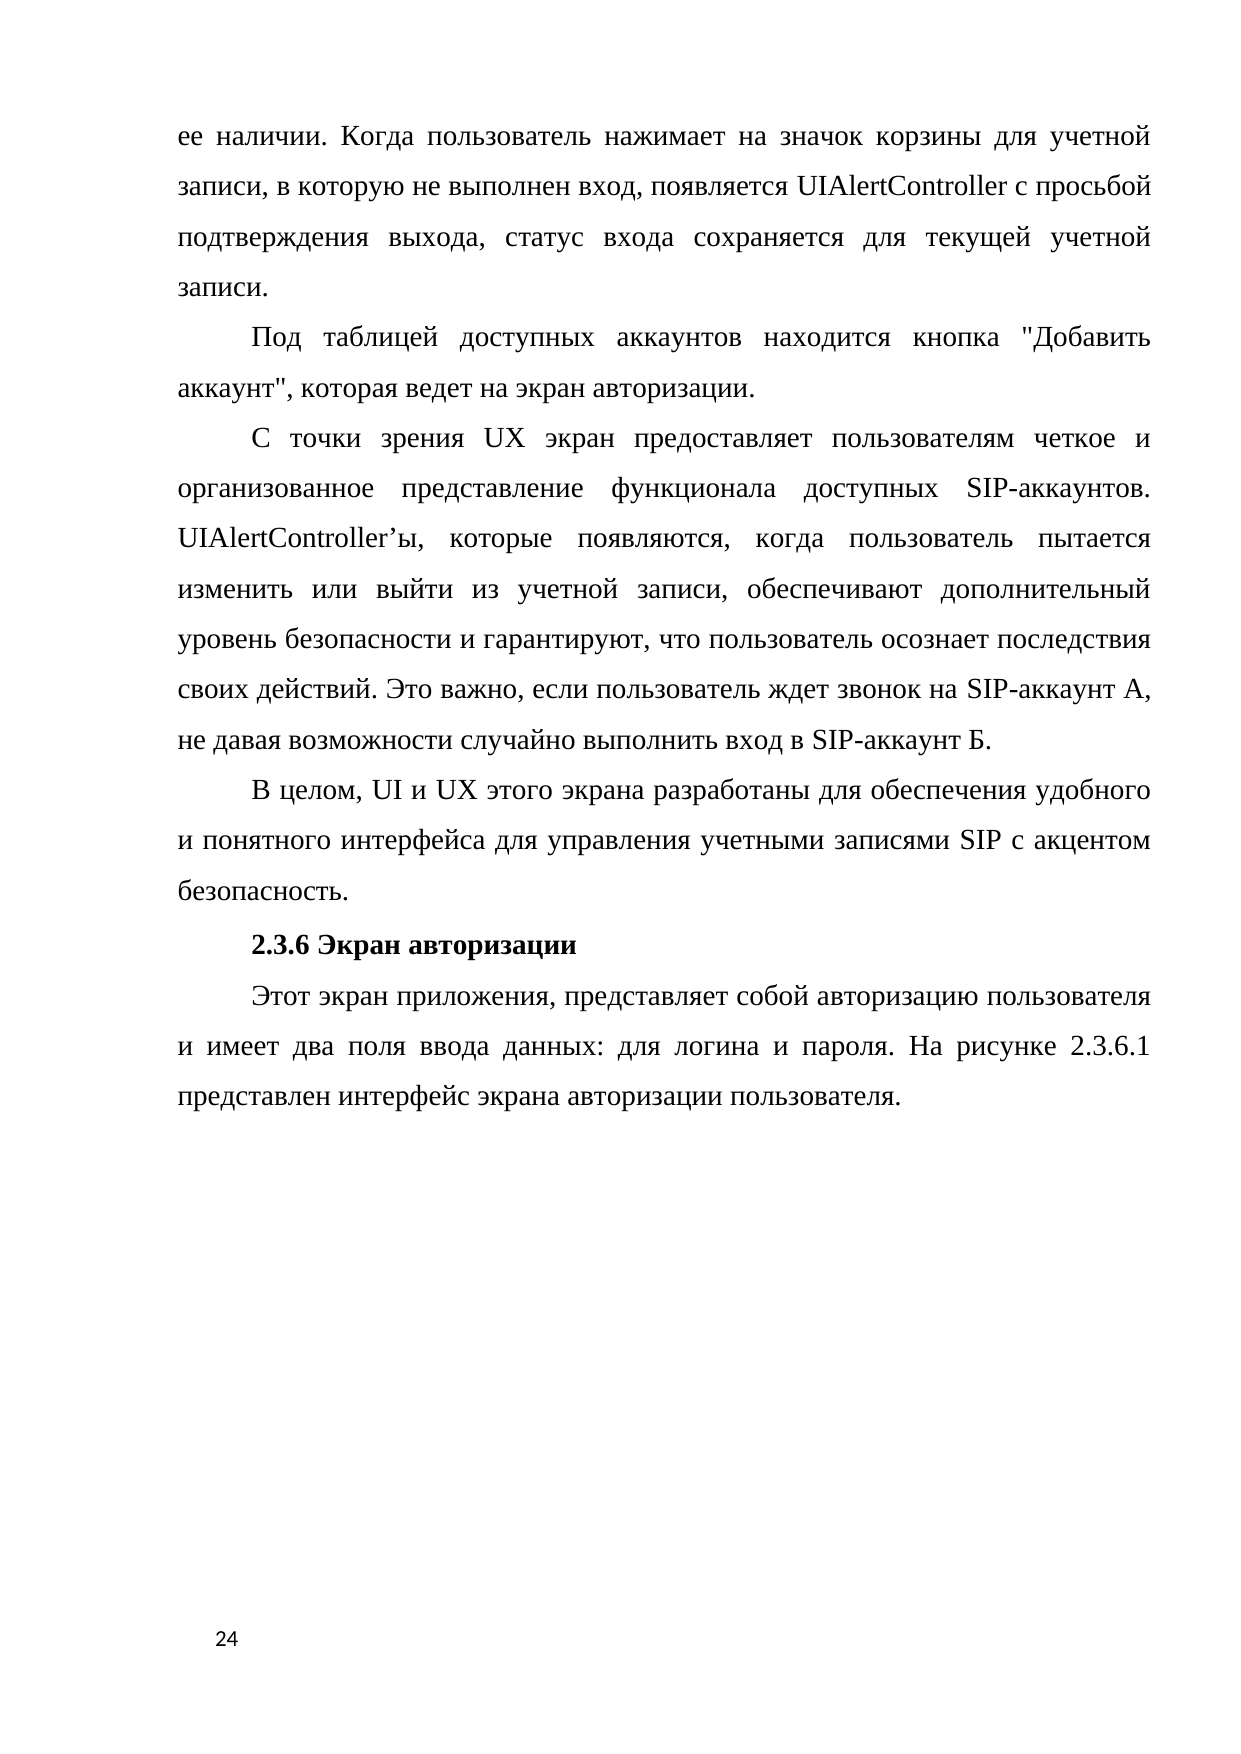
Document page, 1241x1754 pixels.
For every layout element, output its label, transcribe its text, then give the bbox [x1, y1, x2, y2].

text В целом, UI и UX этого экрана разработаны для обеспечения удобного и понятного интерфейса для управления учетными записями SIP с акцентом безопасность. [177, 772, 1152, 906]
subtitle 2.3.6 Экран авторизации [177, 927, 1152, 961]
text С точки зрения UX экран предоставляет пользователям четкое и организованное представление функционала доступных SIP-аккаунтов. UIAlertController’ы, которые появляются, когда пользователь пытается изменить или выйти из учетной записи, обеспечивают дополнительный уровень безопасности и гарантируют, что пользователь осознает последствия своих действий. Это важно, если пользователь ждет звонок на SIP-аккаунт А, не давая возможности случайно выполнить вход в SIP-аккаунт Б. [177, 420, 1152, 755]
text Этот экран приложения, представляет собой авторизацию пользователя и имеет два поля ввода данных: для логина и пароля. На рисунке 2.3.6.1 представлен интерфейс экрана авторизации пользователя. [177, 978, 1152, 1112]
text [177, 118, 1152, 303]
text Под таблицей доступных аккаунтов находится кнопка "Добавить аккаунт", которая ведет на экран авторизации. [177, 319, 1152, 403]
